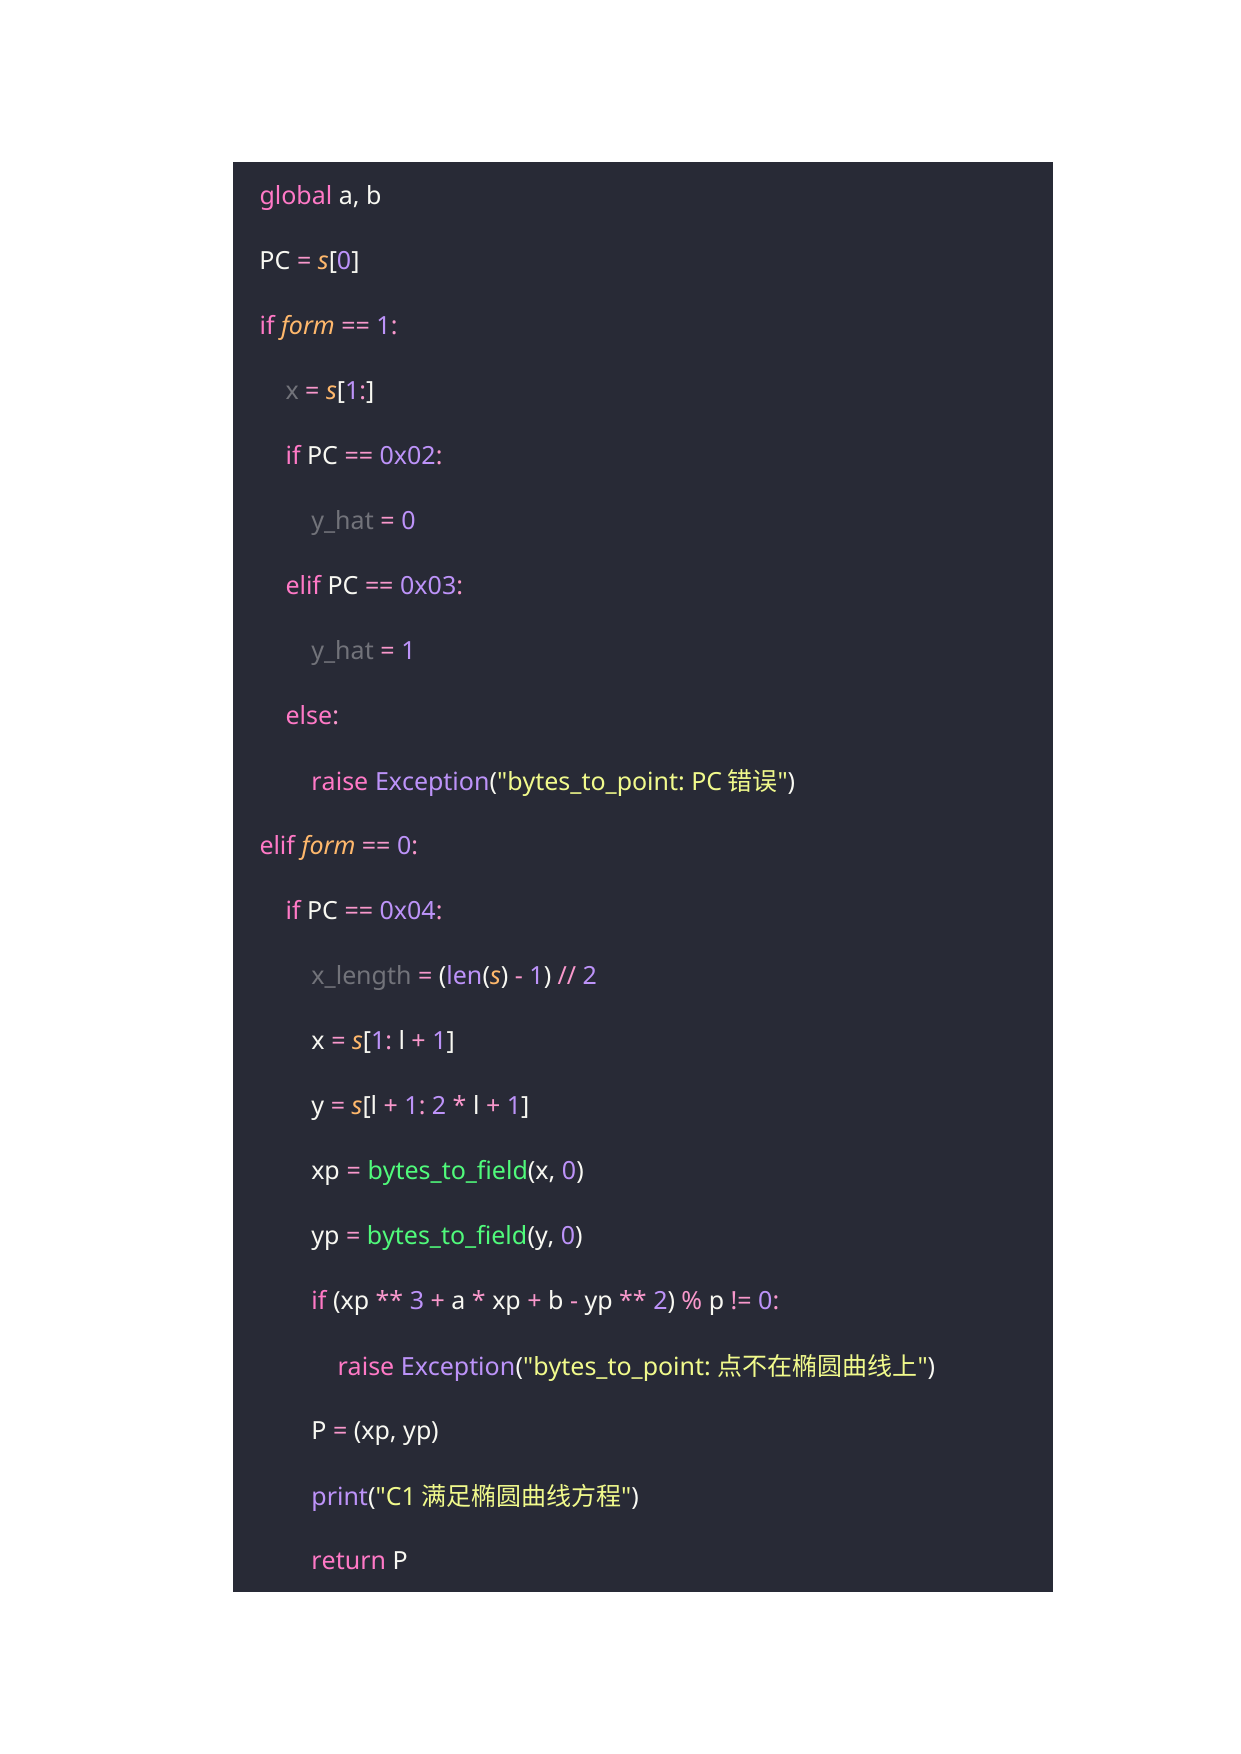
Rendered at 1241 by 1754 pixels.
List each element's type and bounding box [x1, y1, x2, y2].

text [233, 162, 1053, 1592]
